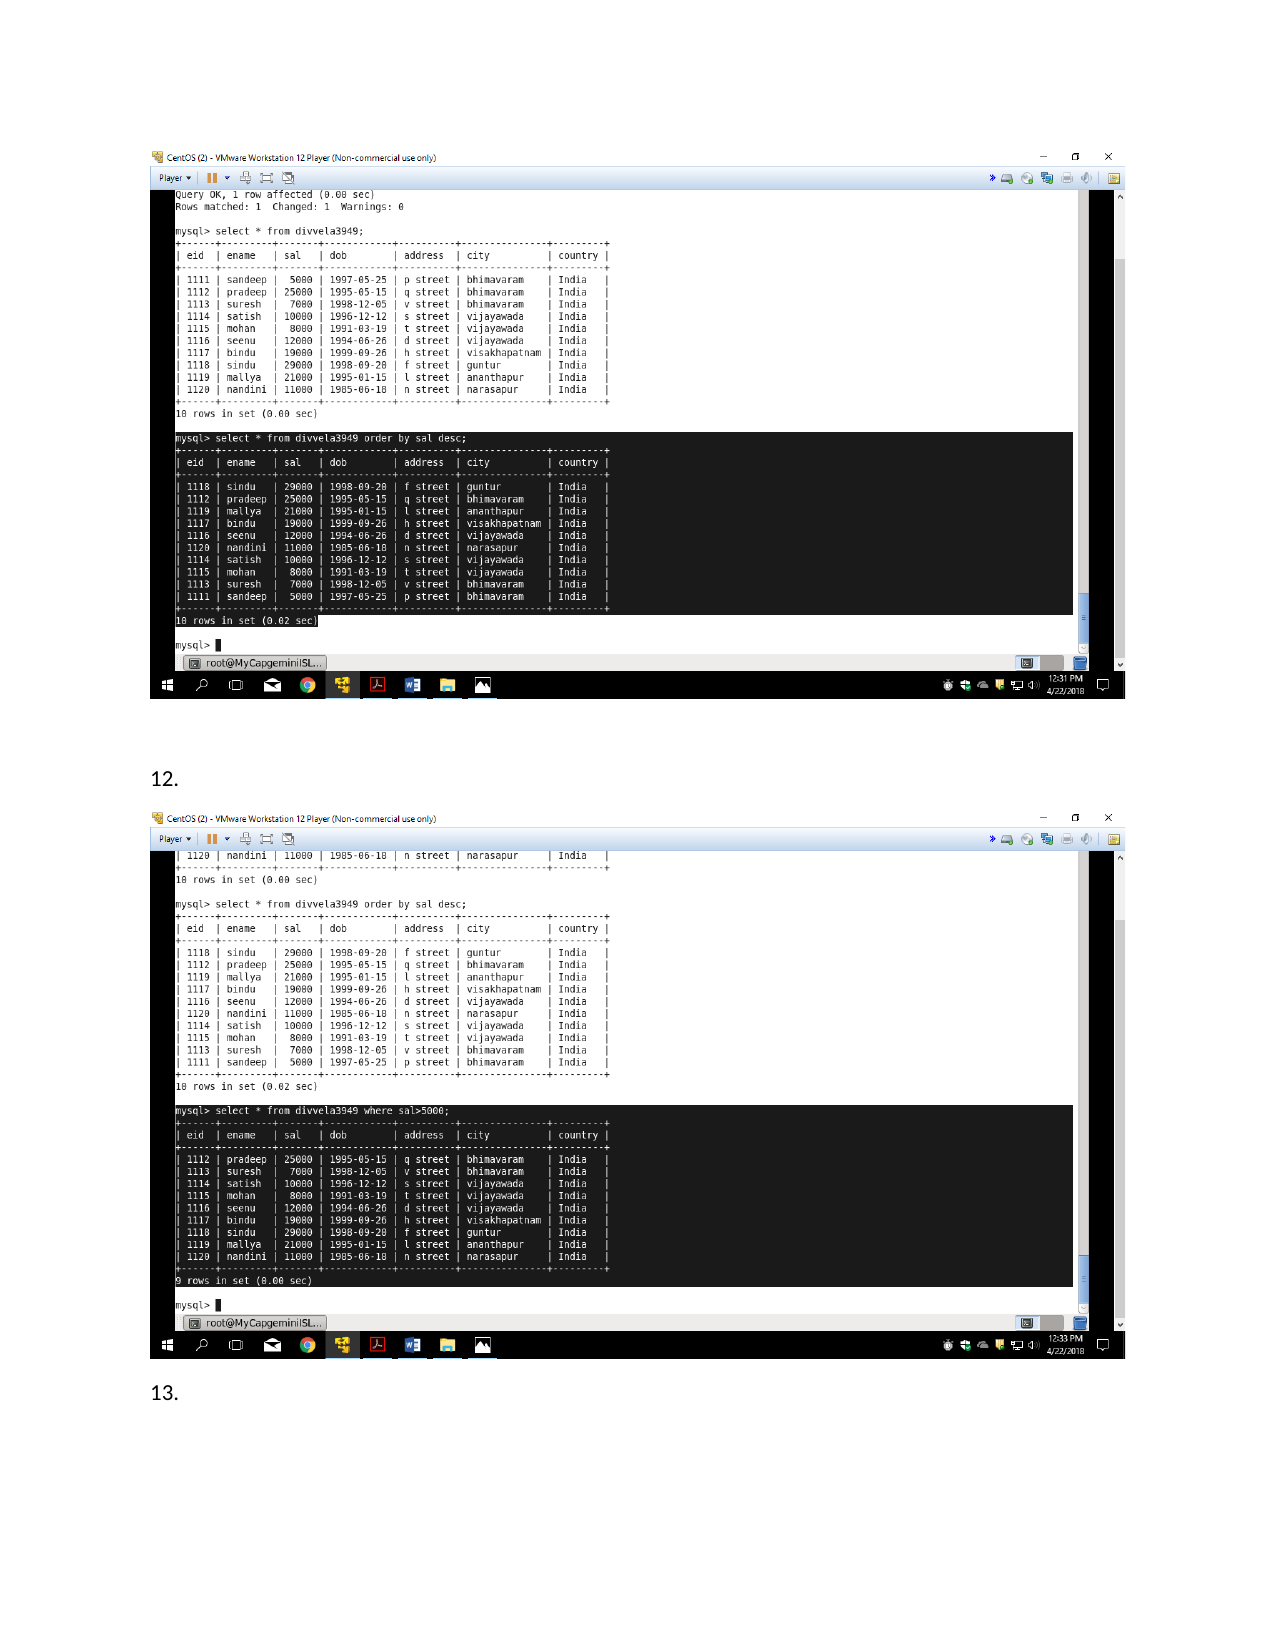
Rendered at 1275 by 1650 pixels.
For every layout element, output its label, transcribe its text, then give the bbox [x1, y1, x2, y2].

text 12. [150, 764, 1125, 792]
text 13. [150, 1378, 1125, 1406]
picture [150, 810, 1125, 1359]
picture [150, 150, 1125, 699]
